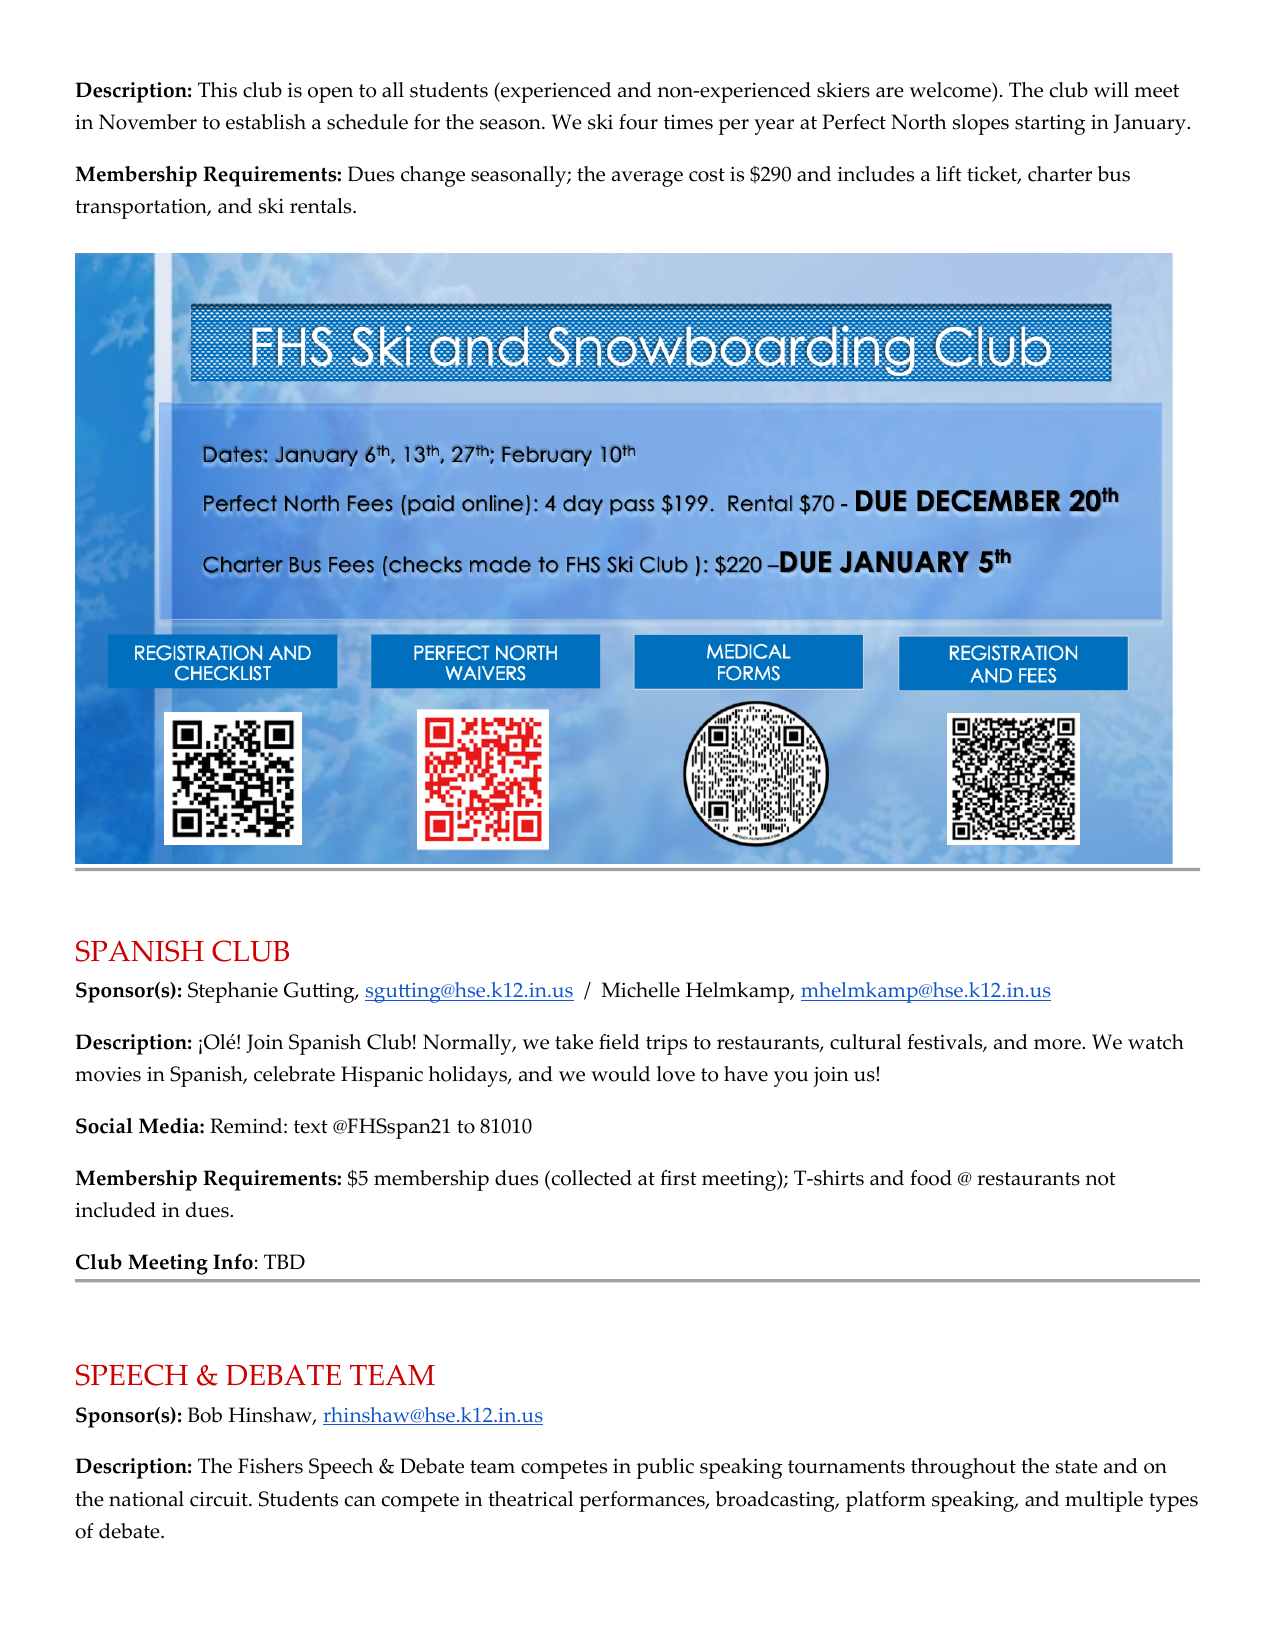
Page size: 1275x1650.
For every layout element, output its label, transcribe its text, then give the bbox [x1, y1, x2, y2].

text Social Media: Remind: text @FHSspan21 to 81010 [75, 1111, 1200, 1139]
text Description: This club is open to all students (experienced and non-experienced skiers are welcome). The club will meet in November to establish a schedule for the season. We ski four times per year at Perfect North slopes starting in January. [75, 75, 1200, 135]
text SPANISH CLUB [75, 930, 1200, 970]
text Description: ¡Olé! Join Spanish Club! Normally, we take field trips to restaurants, cultural festivals, and more. We watch movies in Spanish, celebrate Hispanic holidays, and we would love to have you join us! [75, 1027, 1200, 1088]
text SPEECH & DEBATE TEAM [75, 1354, 1200, 1394]
text Club Meeting Info: TBD [75, 1247, 1200, 1275]
text Sponsor(s): Bob Hinshaw, rhinshaw@hse.k12.in.us [75, 1400, 1200, 1428]
picture [75, 253, 1173, 864]
text Sponsor(s): Stephanie Gutting, sgutting@hse.k12.in.us / Michelle Helmkamp, mhelmkamp@hse.k12.in.us [75, 976, 1200, 1004]
text Membership Requirements: Dues change seasonally; the average cost is $290 and includes a lift ticket, charter bus transportation, and ski rentals. [75, 159, 1200, 219]
text Membership Requirements: $5 membership dues (collected at first meeting); T-shirts and food @ restaurants not included in dues. [75, 1163, 1200, 1223]
text Description: The Fishers Speech & Debate team competes in public speaking tournaments throughout the state and on the national circuit. Students can compete in theatrical performances, broadcasting, platform speaking, and multiple types of debate. [75, 1451, 1200, 1544]
